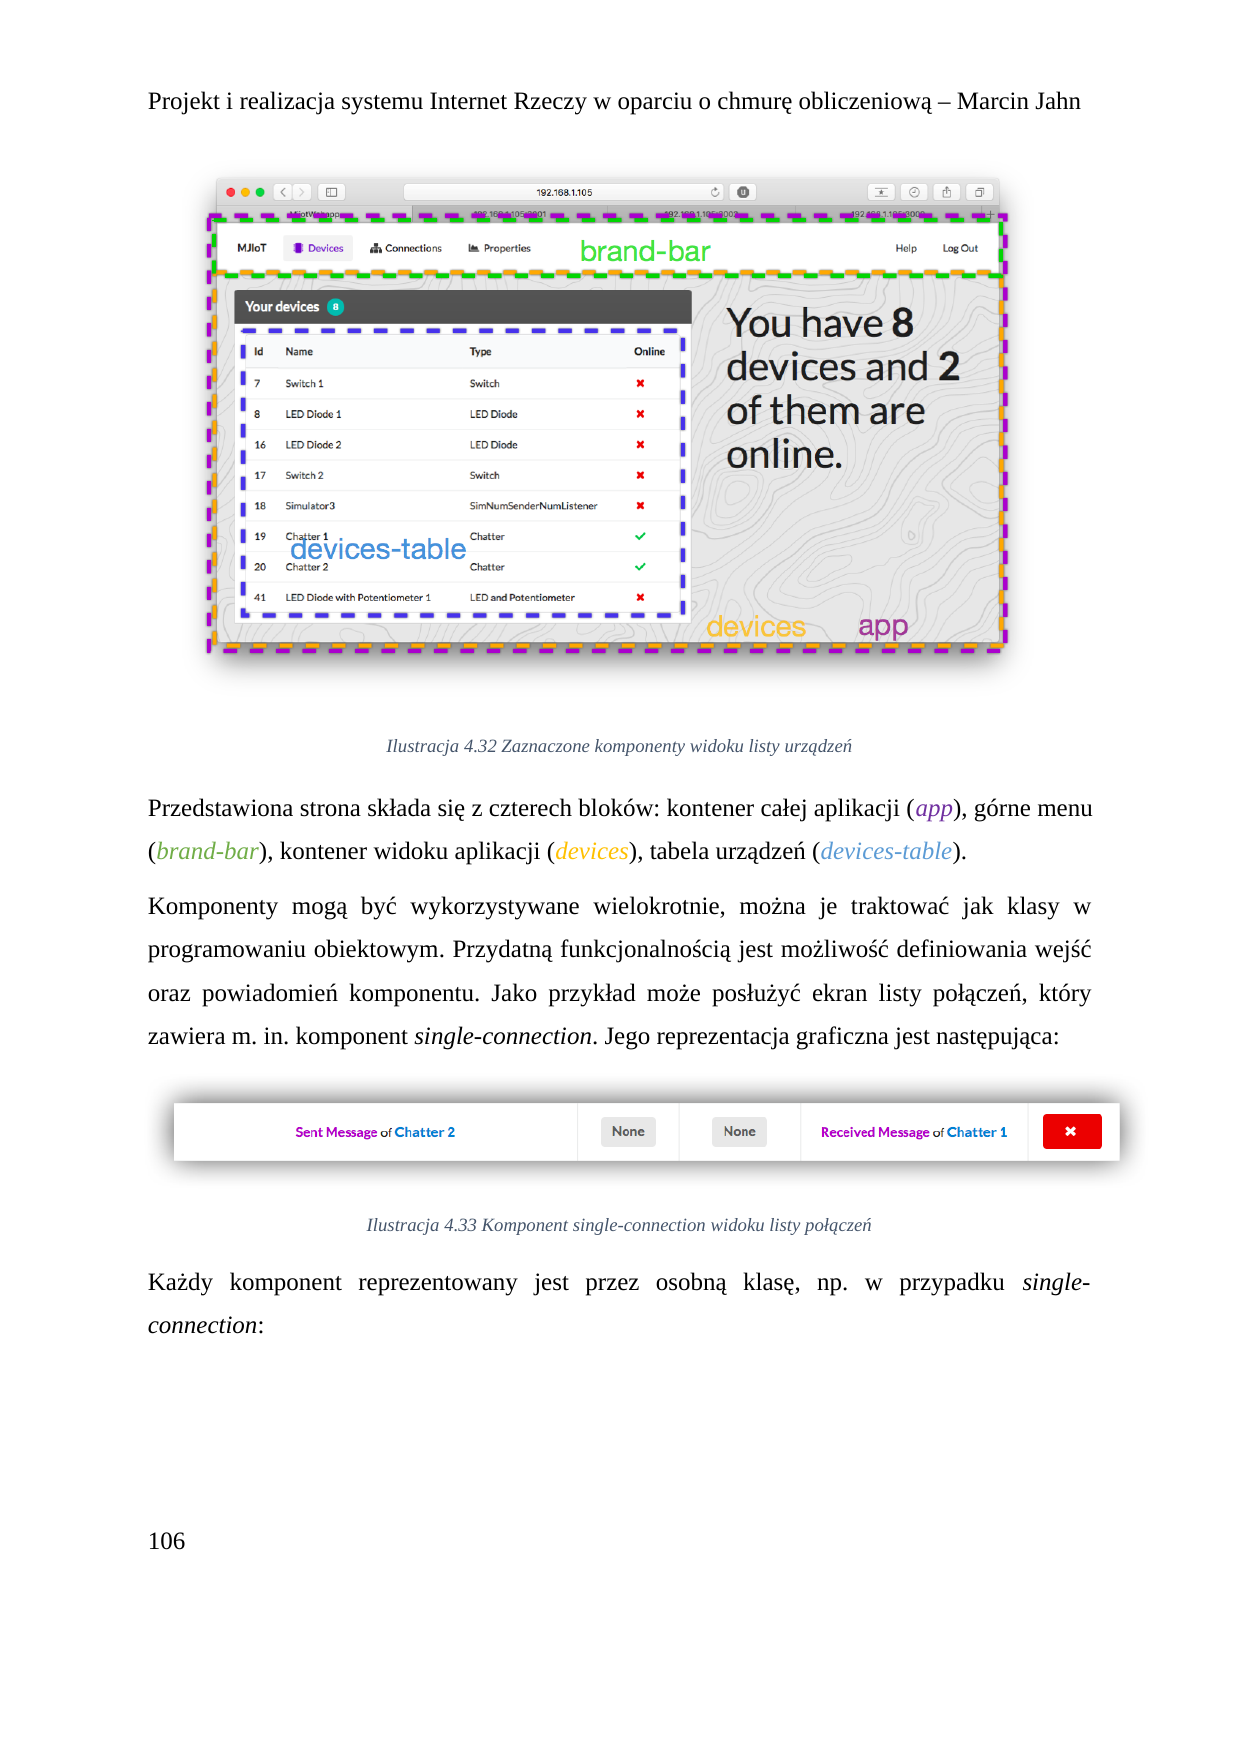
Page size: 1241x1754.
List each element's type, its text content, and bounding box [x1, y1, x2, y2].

text Ilustracja . Zaznaczone komponenty widoku listy urządzeń [148, 735, 1093, 757]
text Przedstawiona strona składa się z czterech bloków: kontener całej aplikacji (app), górne menu (brand-bar), kontener widoku aplikacji (devices), tabela urządzeń (devices-table). [148, 793, 1093, 864]
text Każdy komponent reprezentowany jest przez osobną klasę, np. w przypadku single-connection: [148, 1267, 1093, 1339]
picture [174, 1103, 1120, 1161]
picture [164, 147, 1076, 709]
text Komponenty mogą być wykorzystywane wielokrotnie, można je traktować jak klasy w programowaniu obiektowym. Przydatną funkcjonalnością jest możliwość definiowania wejść oraz powiadomień komponentu. Jako przykład może posłużyć ekran listy połączeń, który zawiera m. in. komponent single-connection. Jego reprezentacja graficzna jest następująca: [148, 891, 1093, 1049]
text Ilustracja . Komponent single-connection widoku listy połączeń [148, 1214, 1093, 1235]
